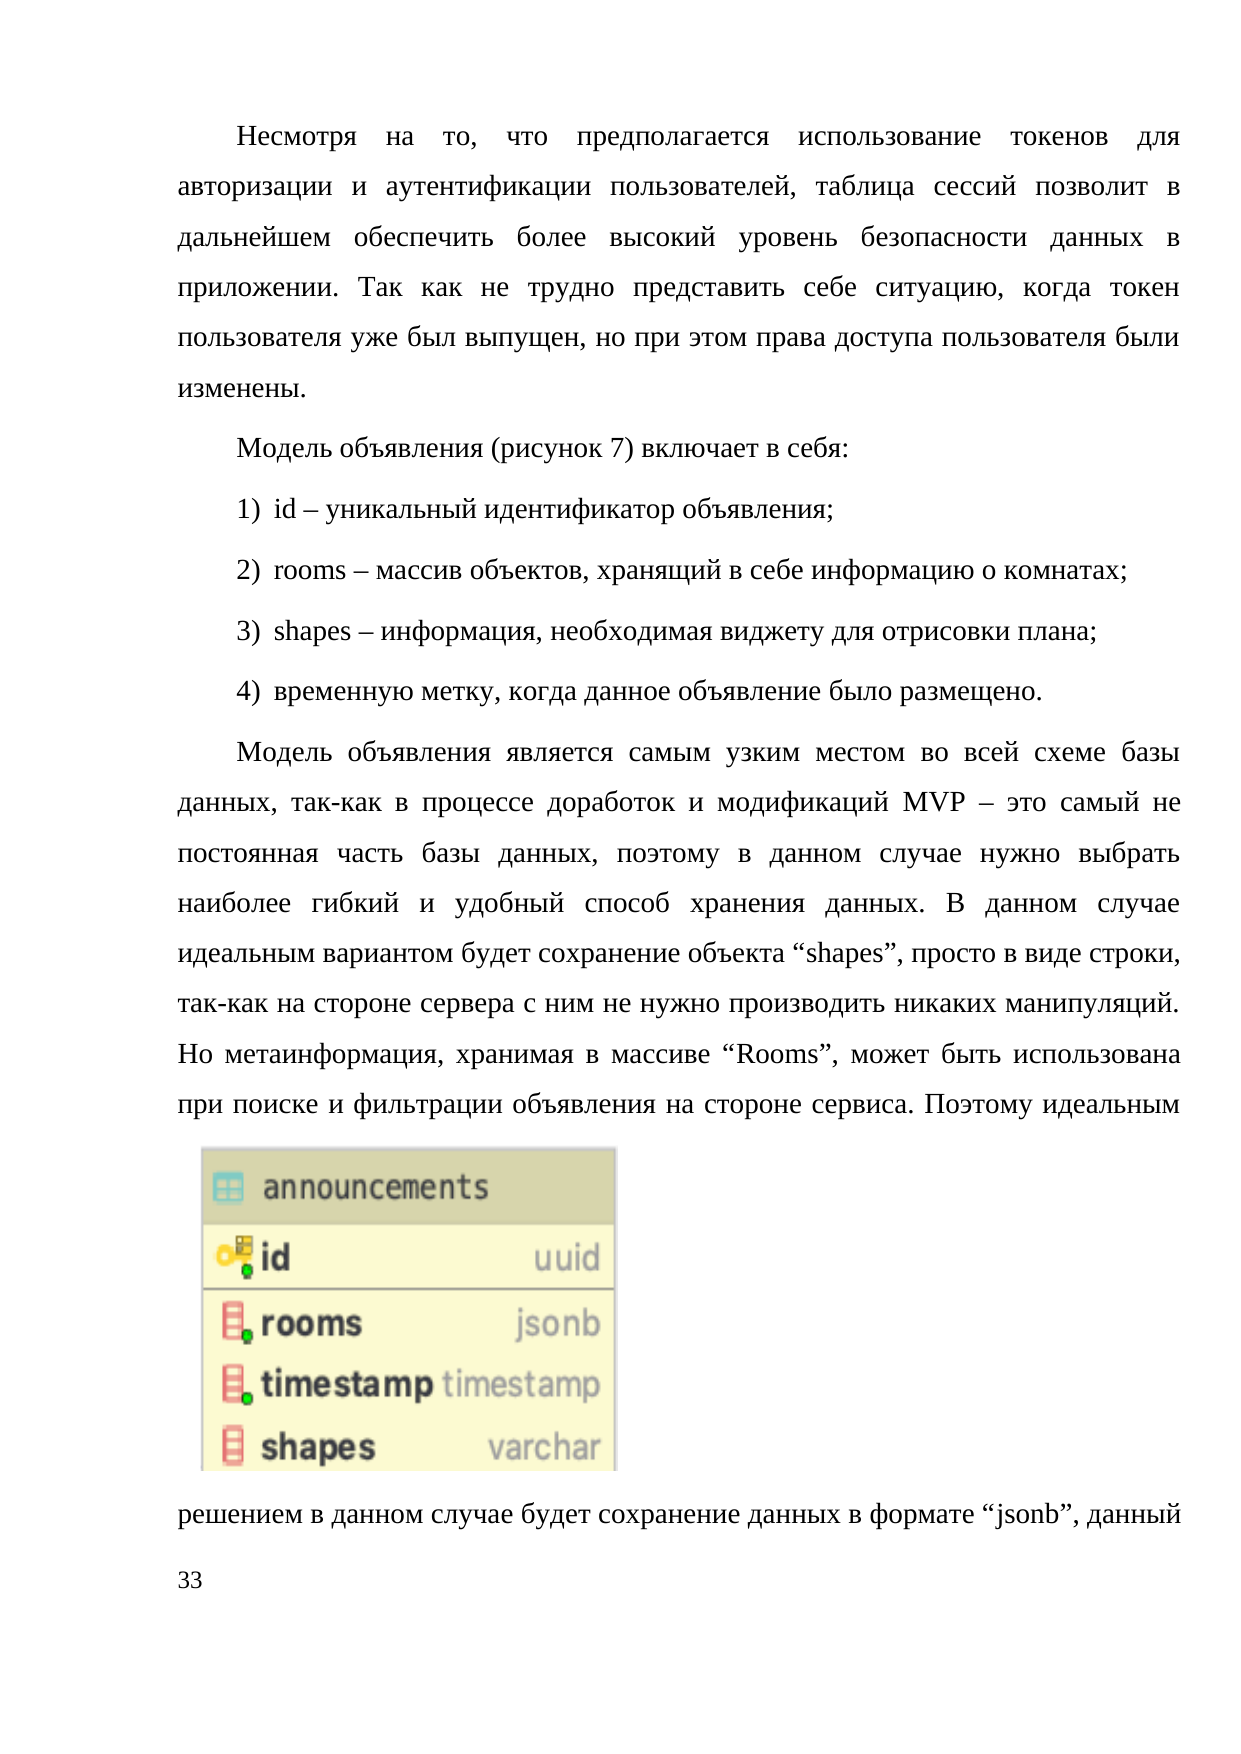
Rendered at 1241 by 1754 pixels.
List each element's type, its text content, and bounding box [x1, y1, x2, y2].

list временную метку, когда данное объявление было размещено. [236, 673, 1181, 707]
text Несмотря на то, что предполагается использование токенов для авторизации и аутентификации пользователей, таблица сессий позволит в дальнейшем обеспечить более высокий уровень безопасности данных в приложении. Так как не трудно представить себе ситуацию, когда токен пользователя уже был выпущен, но при этом права доступа пользователя были изменены. [177, 118, 1181, 403]
list rooms – массив объектов, хранящий в себе информацию о комнатах; [236, 552, 1181, 585]
list shapes – информация, необходимая виджету для отрисовки плана; [236, 613, 1181, 646]
picture [200, 1145, 618, 1471]
list id – уникальный идентификатор объявления; [236, 491, 1181, 525]
text Модель объявления (рисунок 7) включает в себя: [177, 430, 1181, 464]
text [177, 734, 1181, 1529]
